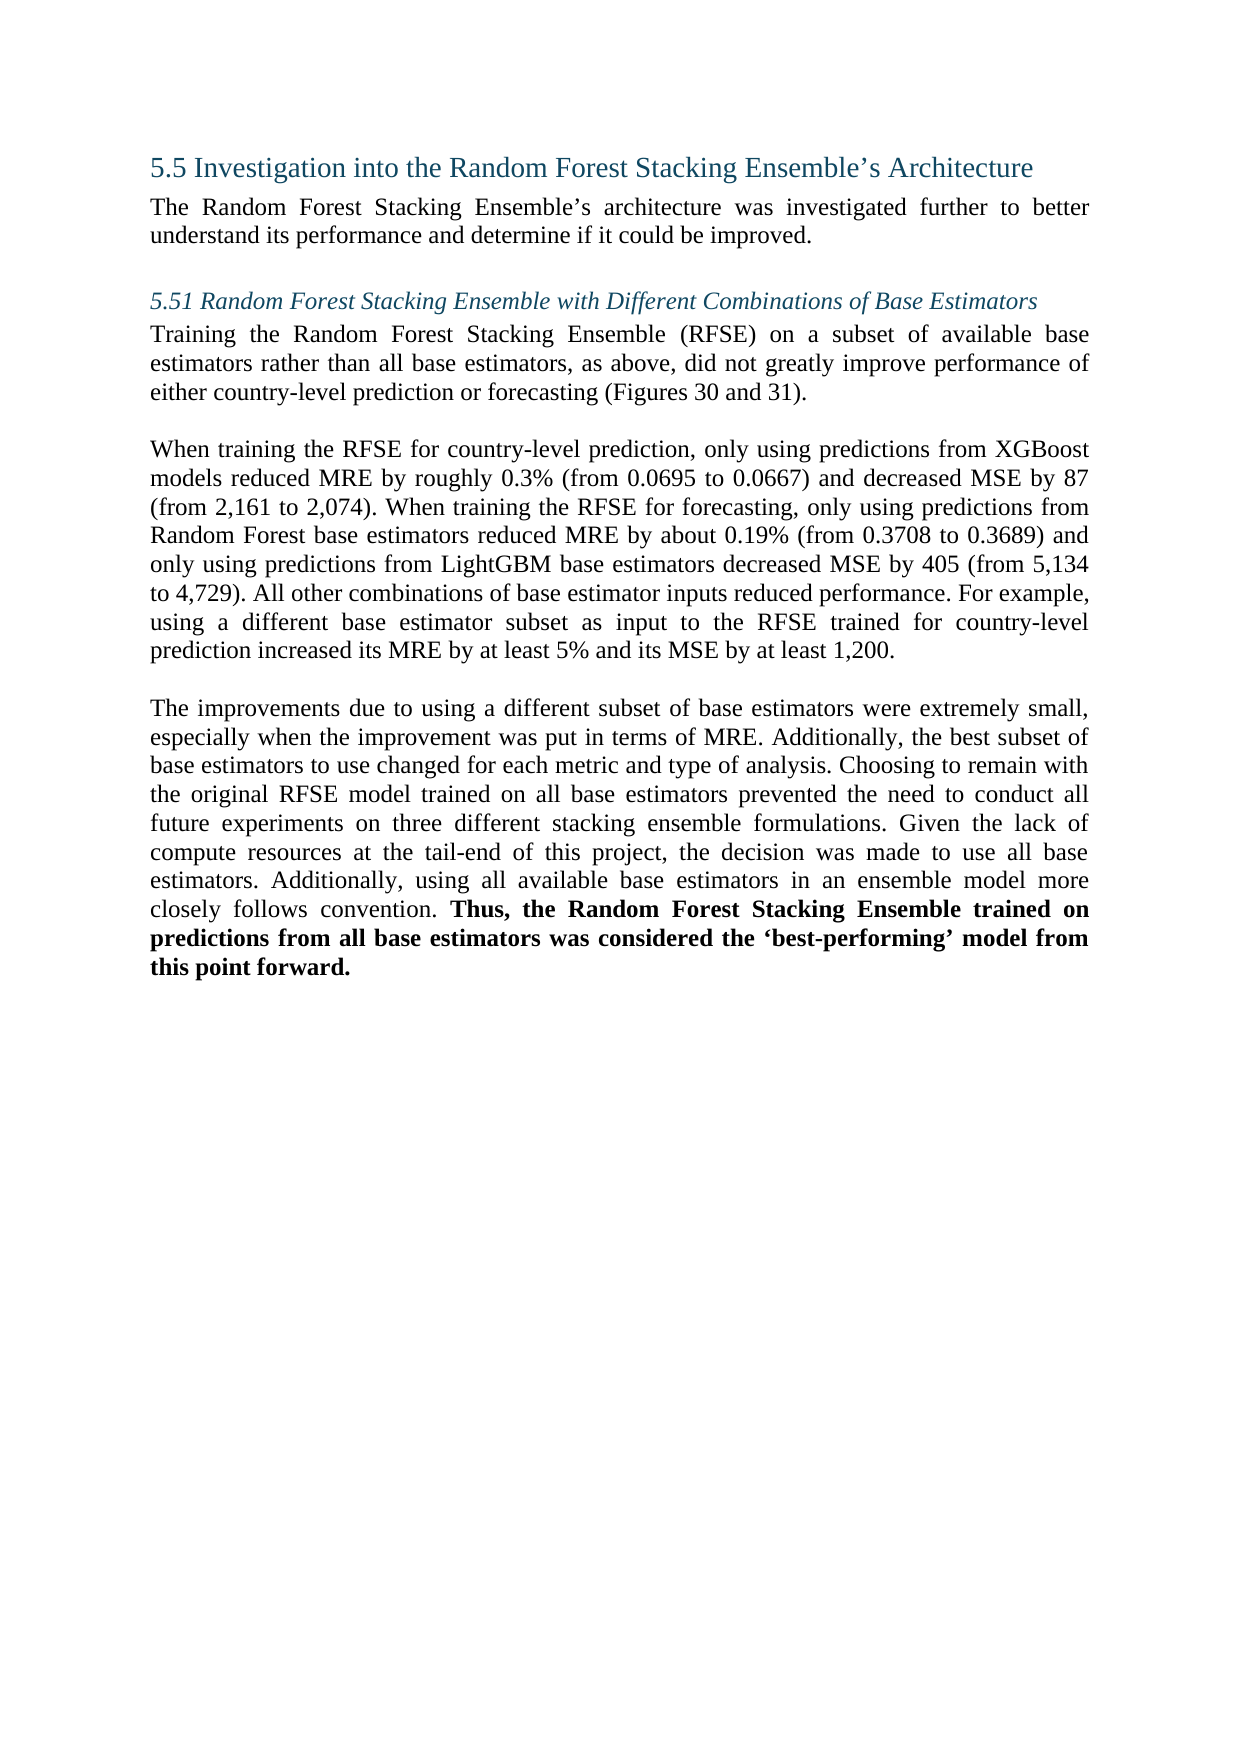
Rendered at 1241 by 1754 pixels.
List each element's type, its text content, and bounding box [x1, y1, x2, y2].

text When training the RFSE for country-level prediction, only using predictions from XGBoost models reduced MRE by roughly 0.3% (from 0.0695 to 0.0667) and decreased MSE by 87 (from 2,161 to 2,074). When training the RFSE for forecasting, only using predictions from Random Forest base estimators reduced MRE by about 0.19% (from 0.3708 to 0.3689) and only using predictions from LightGBM base estimators decreased MSE by 405 (from 5,134 to 4,729). All other combinations of base estimator inputs reduced performance. For example, using a different base estimator subset as input to the RFSE trained for country-level prediction increased its MRE by at least 5% and its MSE by at least 1,200. [150, 434, 1090, 664]
text The improvements due to using a different subset of base estimators were extremely small, especially when the improvement was put in terms of MRE. Additionally, the best subset of base estimators to use changed for each metric and type of analysis. Choosing to remain with the original RFSE model trained on all base estimators prevented the need to conduct all future experiments on three different stacking ensemble formulations. Given the lack of compute resources at the tail-end of this project, the decision was made to use all base estimators. Additionally, using all available base estimators in an ensemble model more closely follows convention. Thus, the Random Forest Stacking Ensemble trained on predictions from all base estimators was considered the ‘best-performing’ model from this point forward. [150, 693, 1090, 981]
subtitle 5.51 Random Forest Stacking Ensemble with Different Combinations of Base Estimators [150, 286, 1090, 315]
subtitle 5.5 Investigation into the Random Forest Stacking Ensemble’s Architecture [150, 150, 1090, 183]
text The Random Forest Stacking Ensemble’s architecture was investigated further to better understand its performance and determine if it could be improved. [150, 192, 1090, 249]
text Training the Random Forest Stacking Ensemble (RFSE) on a subset of available base estimators rather than all base estimators, as above, did not greatly improve performance of either country-level prediction or forecasting (Figures 30 and 31). [150, 319, 1090, 406]
